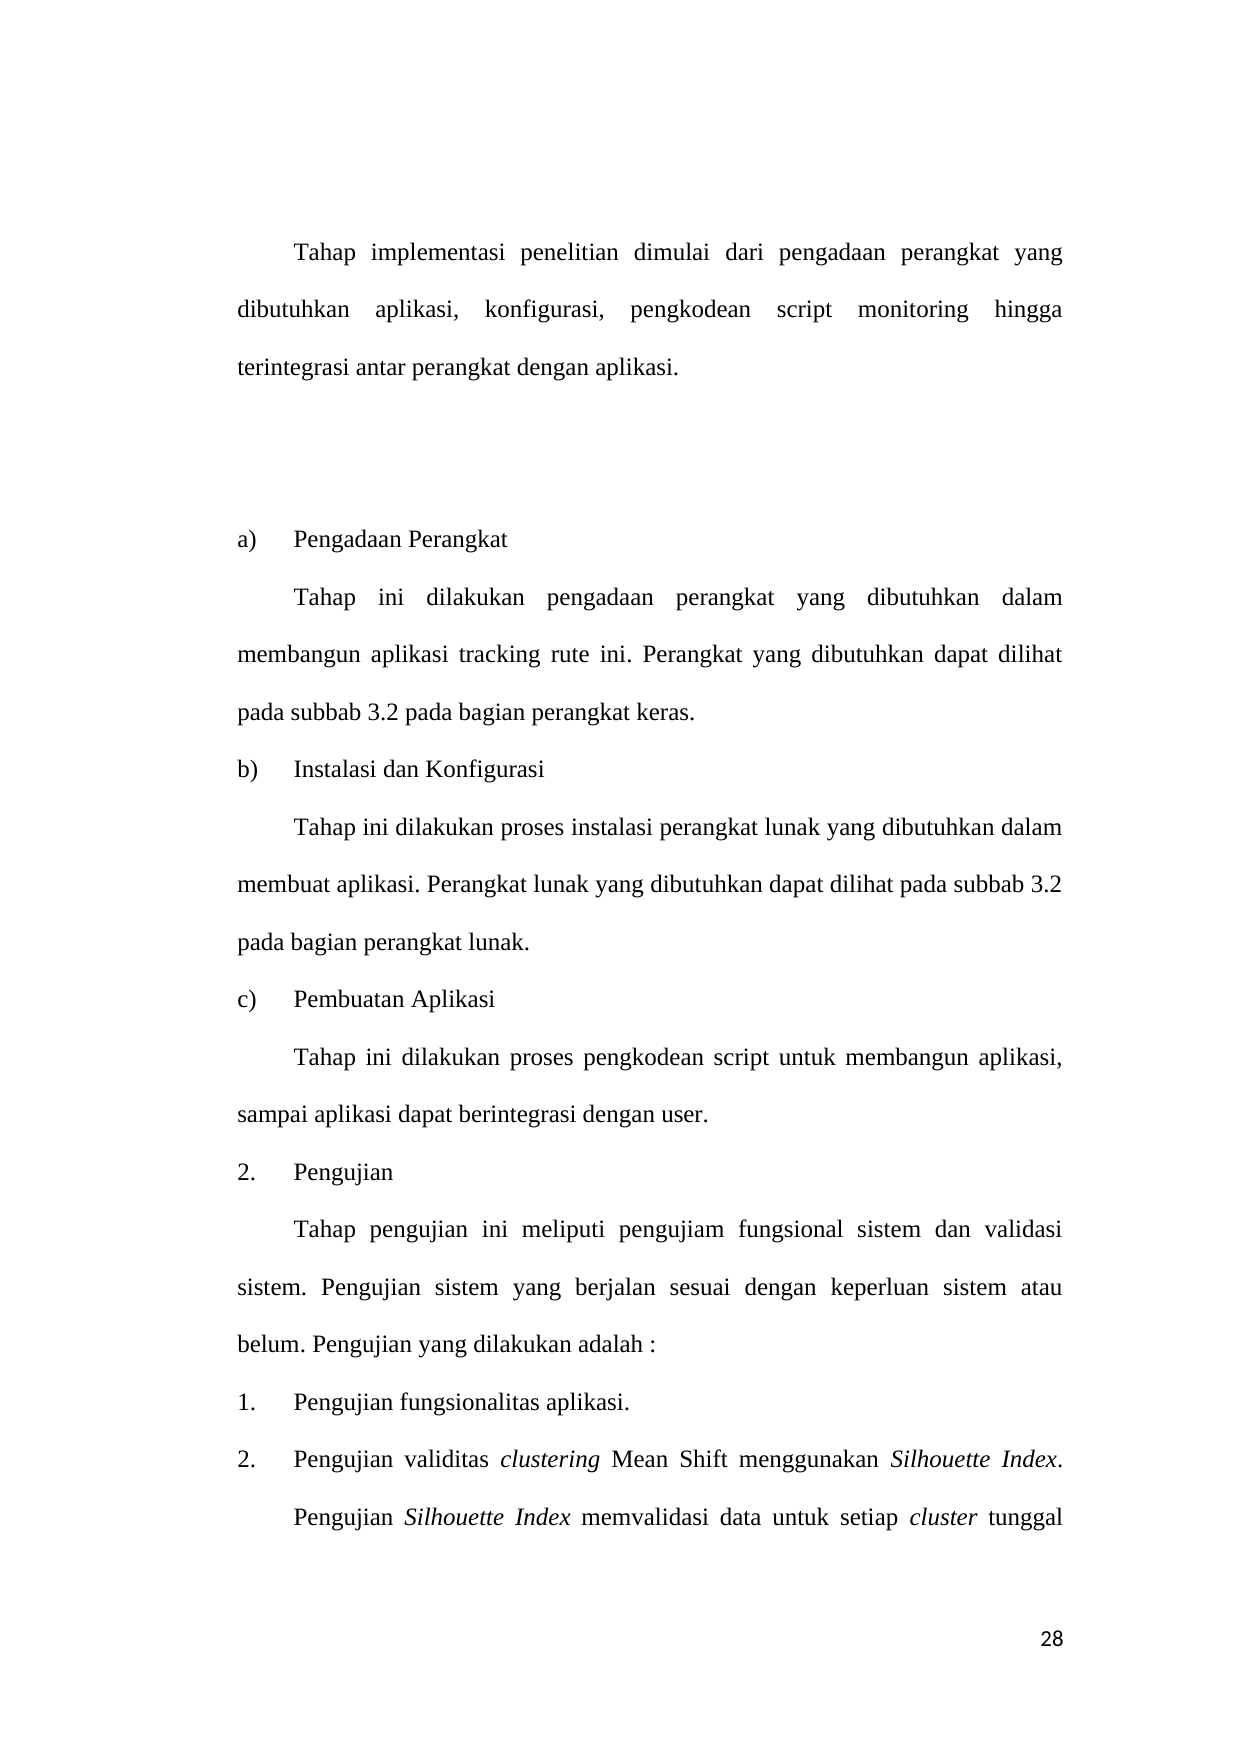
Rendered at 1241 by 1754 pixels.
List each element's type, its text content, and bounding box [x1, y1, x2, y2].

text Tahap ini dilakukan proses pengkodean script untuk membangun aplikasi, sampai aplikasi dapat berintegrasi dengan user. [237, 1042, 1063, 1128]
list Instalasi dan Konfigurasi [237, 754, 1063, 783]
list Pembuatan Aplikasi [237, 984, 1063, 1013]
text Tahap ini dilakukan pengadaan perangkat yang dibutuhkan dalam membangun aplikasi tracking rute ini. Perangkat yang dibutuhkan dapat dilihat pada subbab 3.2 pada bagian perangkat keras. [237, 582, 1063, 726]
text Tahap pengujian ini meliputi pengujiam fungsional sistem dan validasi sistem. Pengujian sistem yang berjalan sesuai dengan keperluan sistem atau belum. Pengujian yang dilakukan adalah : [237, 1214, 1063, 1358]
text Tahap implementasi penelitian dimulai dari pengadaan perangkat yang dibutuhkan aplikasi, konfigurasi, pengkodean script monitoring hingga terintegrasi antar perangkat dengan aplikasi. [237, 237, 1063, 381]
text Tahap ini dilakukan proses instalasi perangkat lunak yang dibutuhkan dalam membuat aplikasi. Perangkat lunak yang dibutuhkan dapat dilihat pada subbab 3.2 pada bagian perangkat lunak. [237, 812, 1063, 956]
list Pengadaan Perangkat [237, 524, 1063, 553]
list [237, 1444, 1063, 1531]
list Pengujian fungsionalitas aplikasi. [237, 1387, 1063, 1416]
list Pengujian [237, 1157, 1063, 1186]
